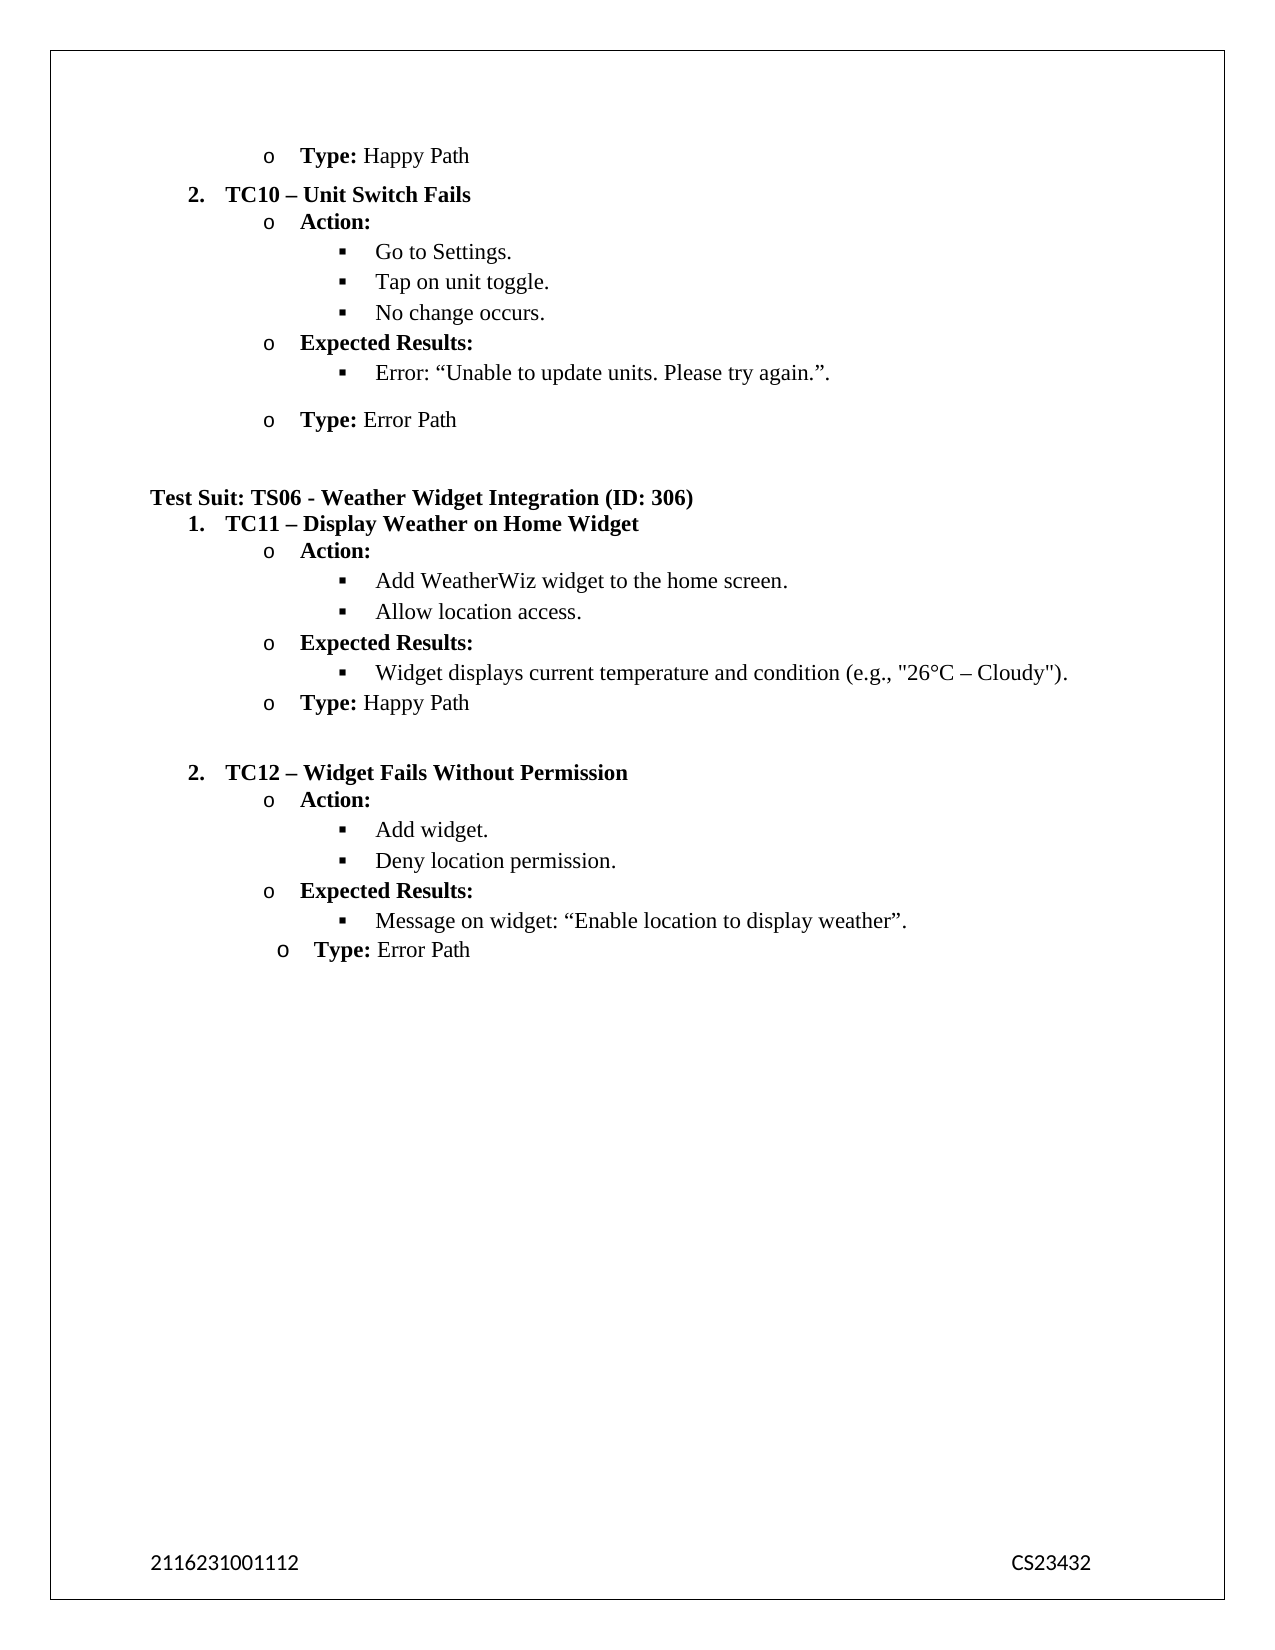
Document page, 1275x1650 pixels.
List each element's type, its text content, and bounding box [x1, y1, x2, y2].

text Test Suit: TS06 - Weather Widget Integration (ID: 306) [150, 485, 1162, 511]
list Go to Settings. [338, 238, 1162, 264]
list Type: Happy Path [263, 689, 1162, 717]
list Allow location access. [338, 598, 1162, 625]
list Type: Error Path [263, 406, 1162, 434]
list TC11 – Display Weather on Home Widget [188, 511, 1162, 537]
list TC10 – Unit Switch Fails [188, 181, 1162, 208]
list Expected Results: [263, 329, 1162, 357]
list Action: [263, 786, 1162, 813]
list Type: Happy Path [263, 142, 1162, 169]
list Action: [263, 208, 1162, 235]
list Widget displays current temperature and condition (e.g., "26°C – Cloudy"). [338, 659, 1162, 685]
list Error: “Unable to update units. Please try again.”. [338, 359, 967, 386]
list Tap on unit toggle. [338, 268, 1162, 294]
list TC12 – Widget Fails Without Permission [188, 759, 1162, 786]
list Message on widget: “Enable location to display weather”. [338, 907, 1162, 933]
list Type: Error Path [276, 936, 1162, 964]
list Action: [263, 537, 1162, 565]
list Expected Results: [263, 628, 1162, 656]
list Add WeatherWiz widget to the home screen. [338, 568, 1162, 594]
list Add widget. [338, 816, 1162, 842]
list No change occurs. [338, 299, 1162, 325]
list Expected Results: [263, 877, 1162, 904]
list Deny location permission. [338, 847, 1162, 873]
